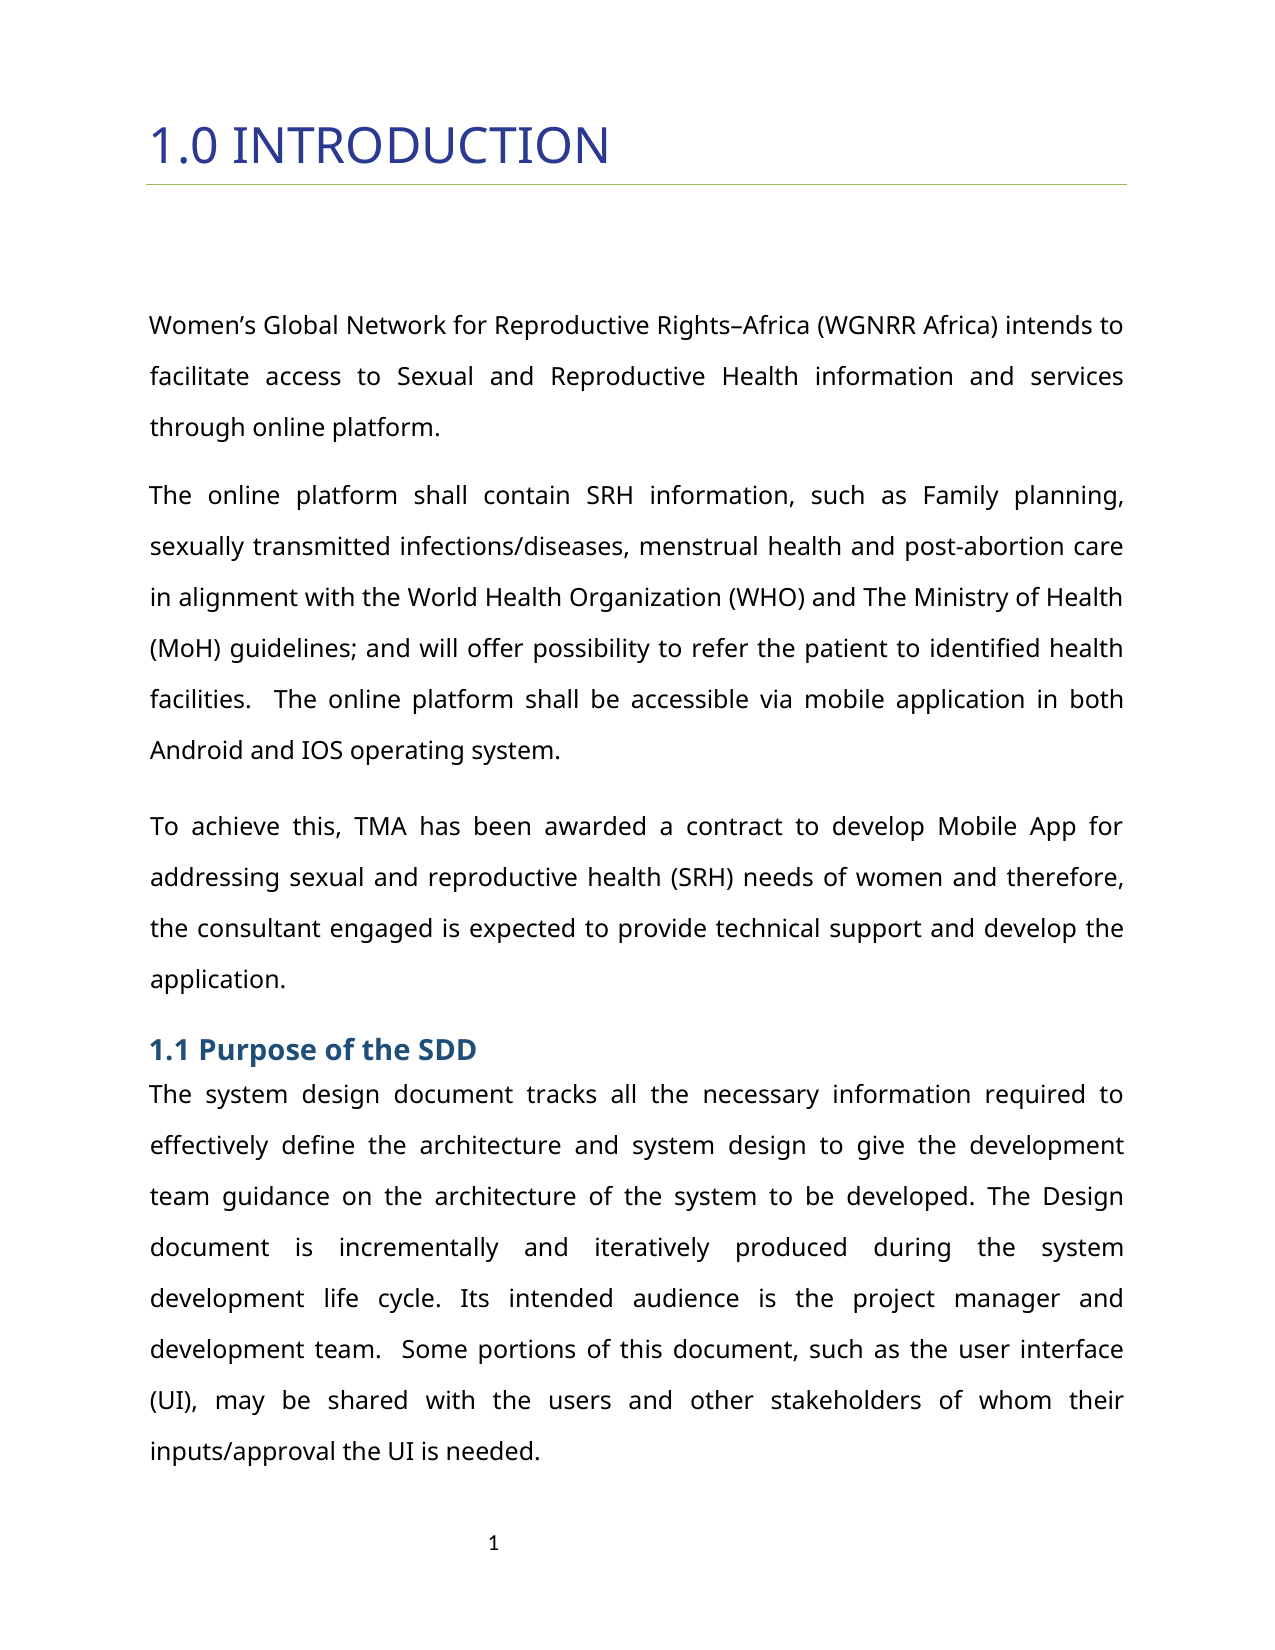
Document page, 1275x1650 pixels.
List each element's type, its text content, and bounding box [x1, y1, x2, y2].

subtitle 1.1 Purpose of the SDD [148, 1029, 1125, 1069]
text Women’s Global Network for Reproductive Rights–Africa (WGNRR Africa) intends to facilitate access to Sexual and Reproductive Health information and services through online platform. [148, 307, 1125, 444]
subtitle 1.0 INTRODUCTION [148, 110, 1125, 178]
text The online platform shall contain SRH information, such as Family planning, sexually transmitted infections/diseases, menstrual health and post-abortion care in alignment with the World Health Organization (WHO) and The Ministry of Health (MoH) guidelines; and will offer possibility to refer the patient to identified health facilities. The online platform shall be accessible via mobile application in both Android and IOS operating system. [148, 477, 1125, 767]
text The system design document tracks all the necessary information required to effectively define the architecture and system design to give the development team guidance on the architecture of the system to be developed. The Design document is incrementally and iteratively produced during the system development life cycle. Its intended audience is the project manager and development team. Some portions of this document, such as the user interface (UI), may be shared with the users and other stakeholders of whom their inputs/approval the UI is needed. [148, 1077, 1125, 1468]
text To achieve this, TMA has been awarded a contract to develop Mobile App for addressing sexual and reproductive health (SRH) needs of women and therefore, the consultant engaged is expected to provide technical support and develop the application. [150, 808, 1125, 996]
